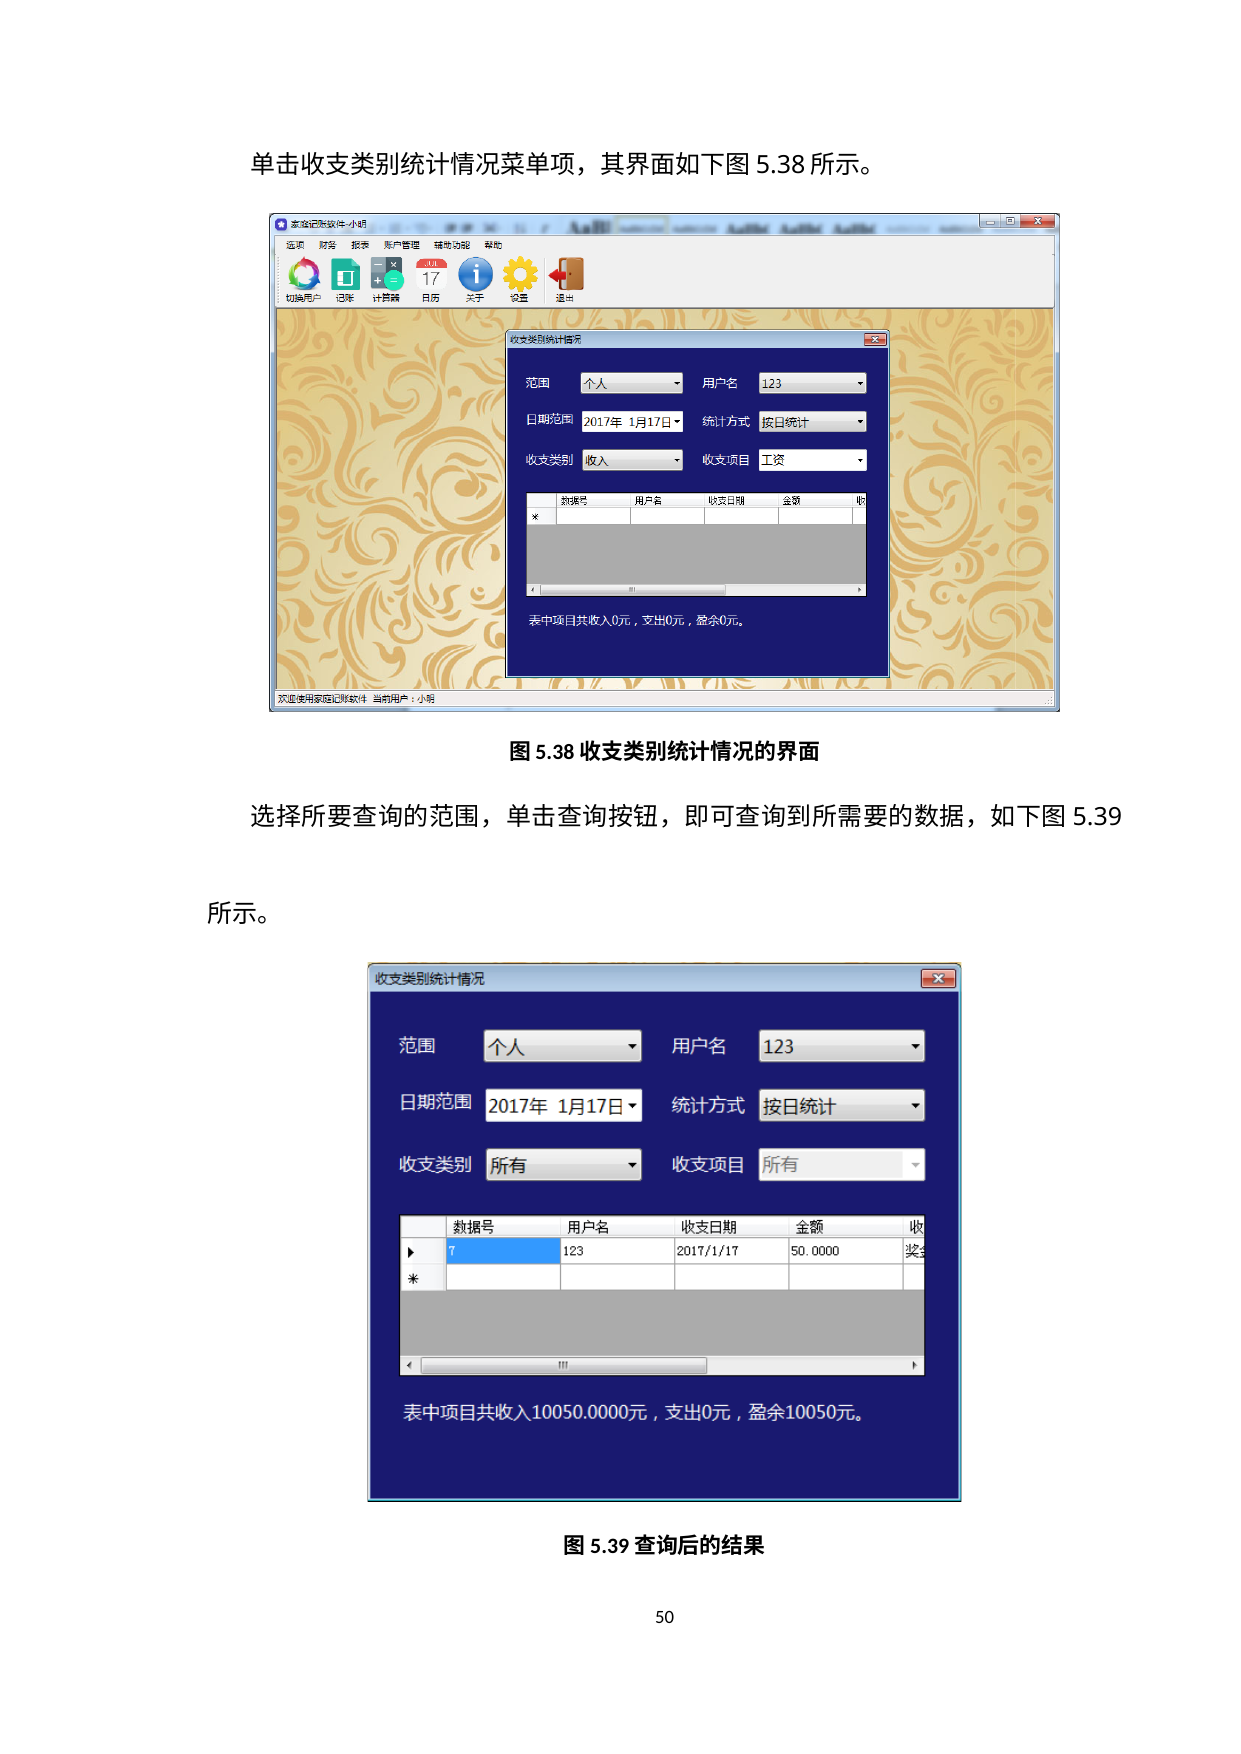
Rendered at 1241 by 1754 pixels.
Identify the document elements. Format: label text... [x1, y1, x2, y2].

text 单击收支类别统计情况菜单项，其界面如下图5.38所示。 [207, 130, 1122, 195]
picture [269, 213, 1060, 712]
text 图5.39 查询后的结果 [207, 1528, 1122, 1561]
picture [367, 962, 962, 1502]
text 图5.38 收支类别统计情况的界面 [207, 733, 1122, 766]
text 选择所要查询的范围，单击查询按钮，即可查询到所需要的数据，如下图5.39所示。 [207, 782, 1122, 944]
